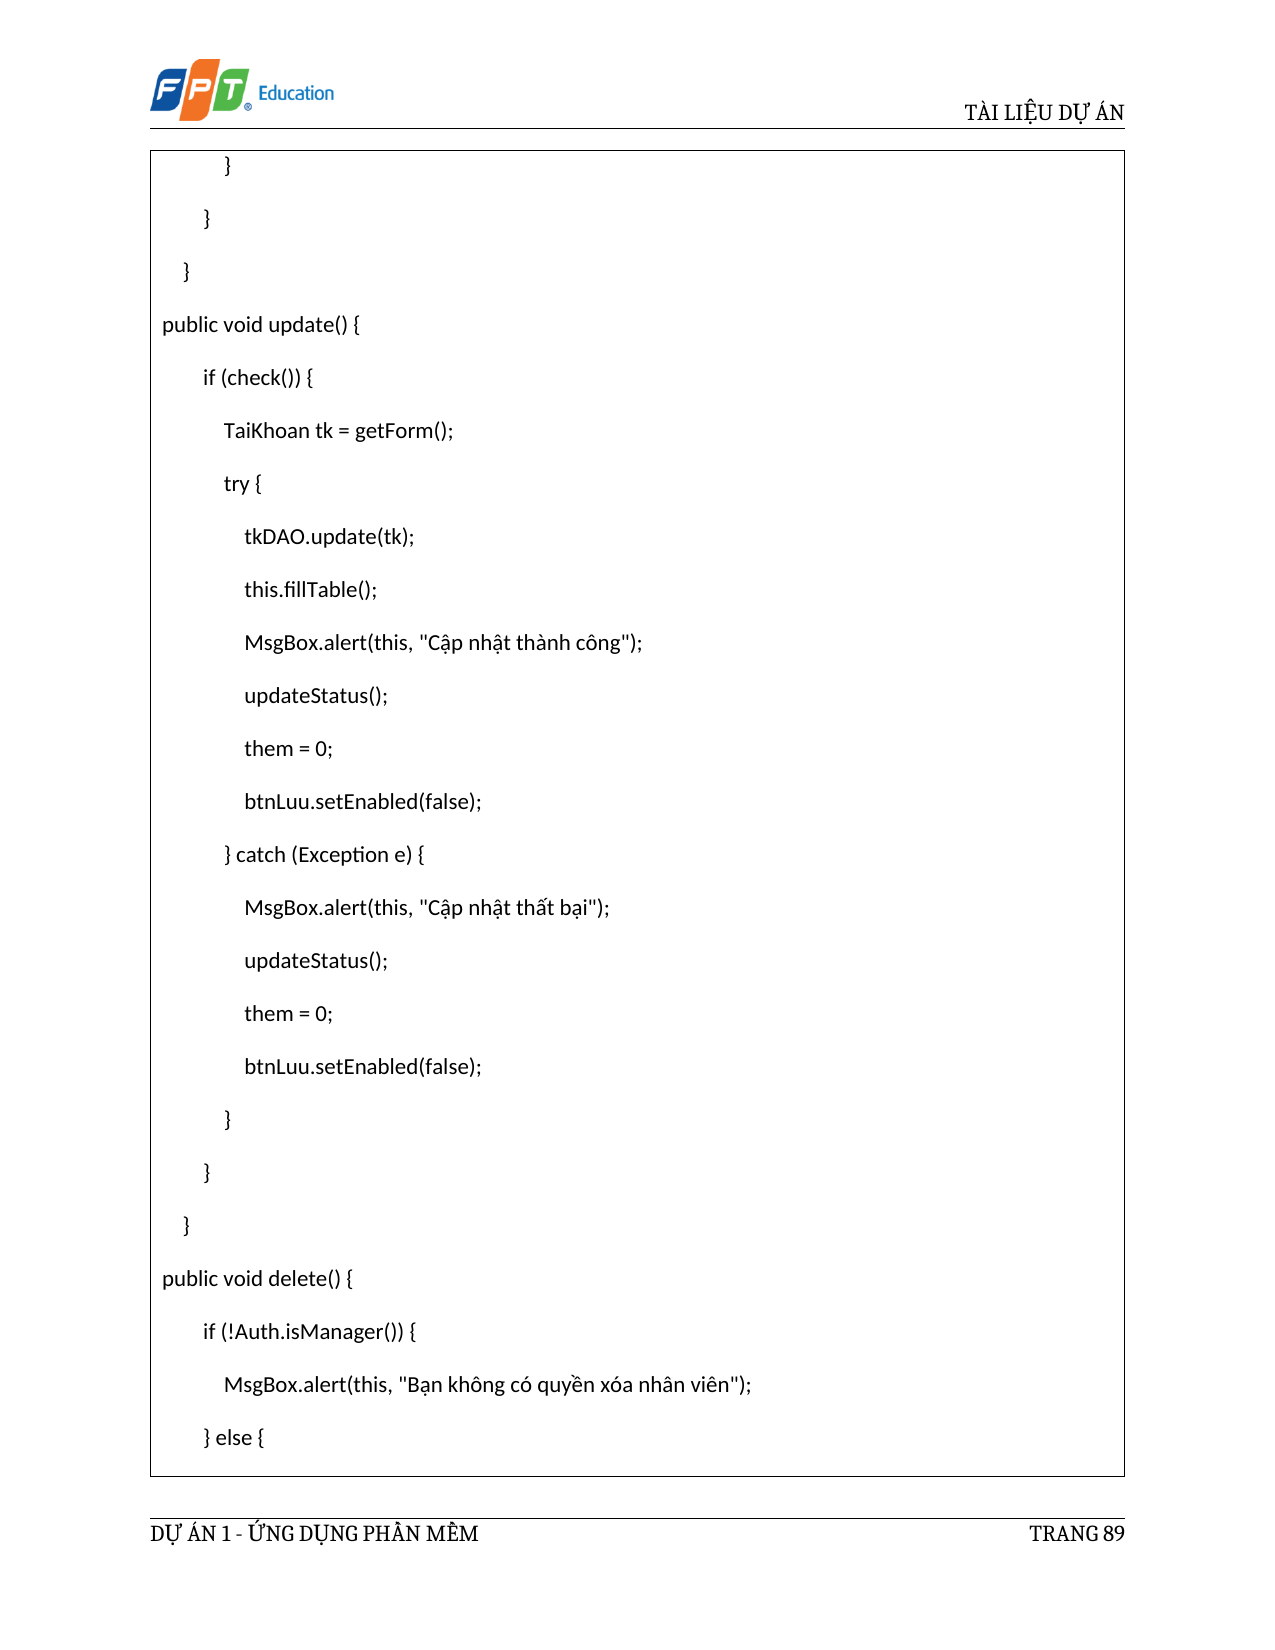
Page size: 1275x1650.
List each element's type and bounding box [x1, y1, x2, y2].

table_header [151, 151, 1124, 1476]
picture [150, 59, 336, 121]
